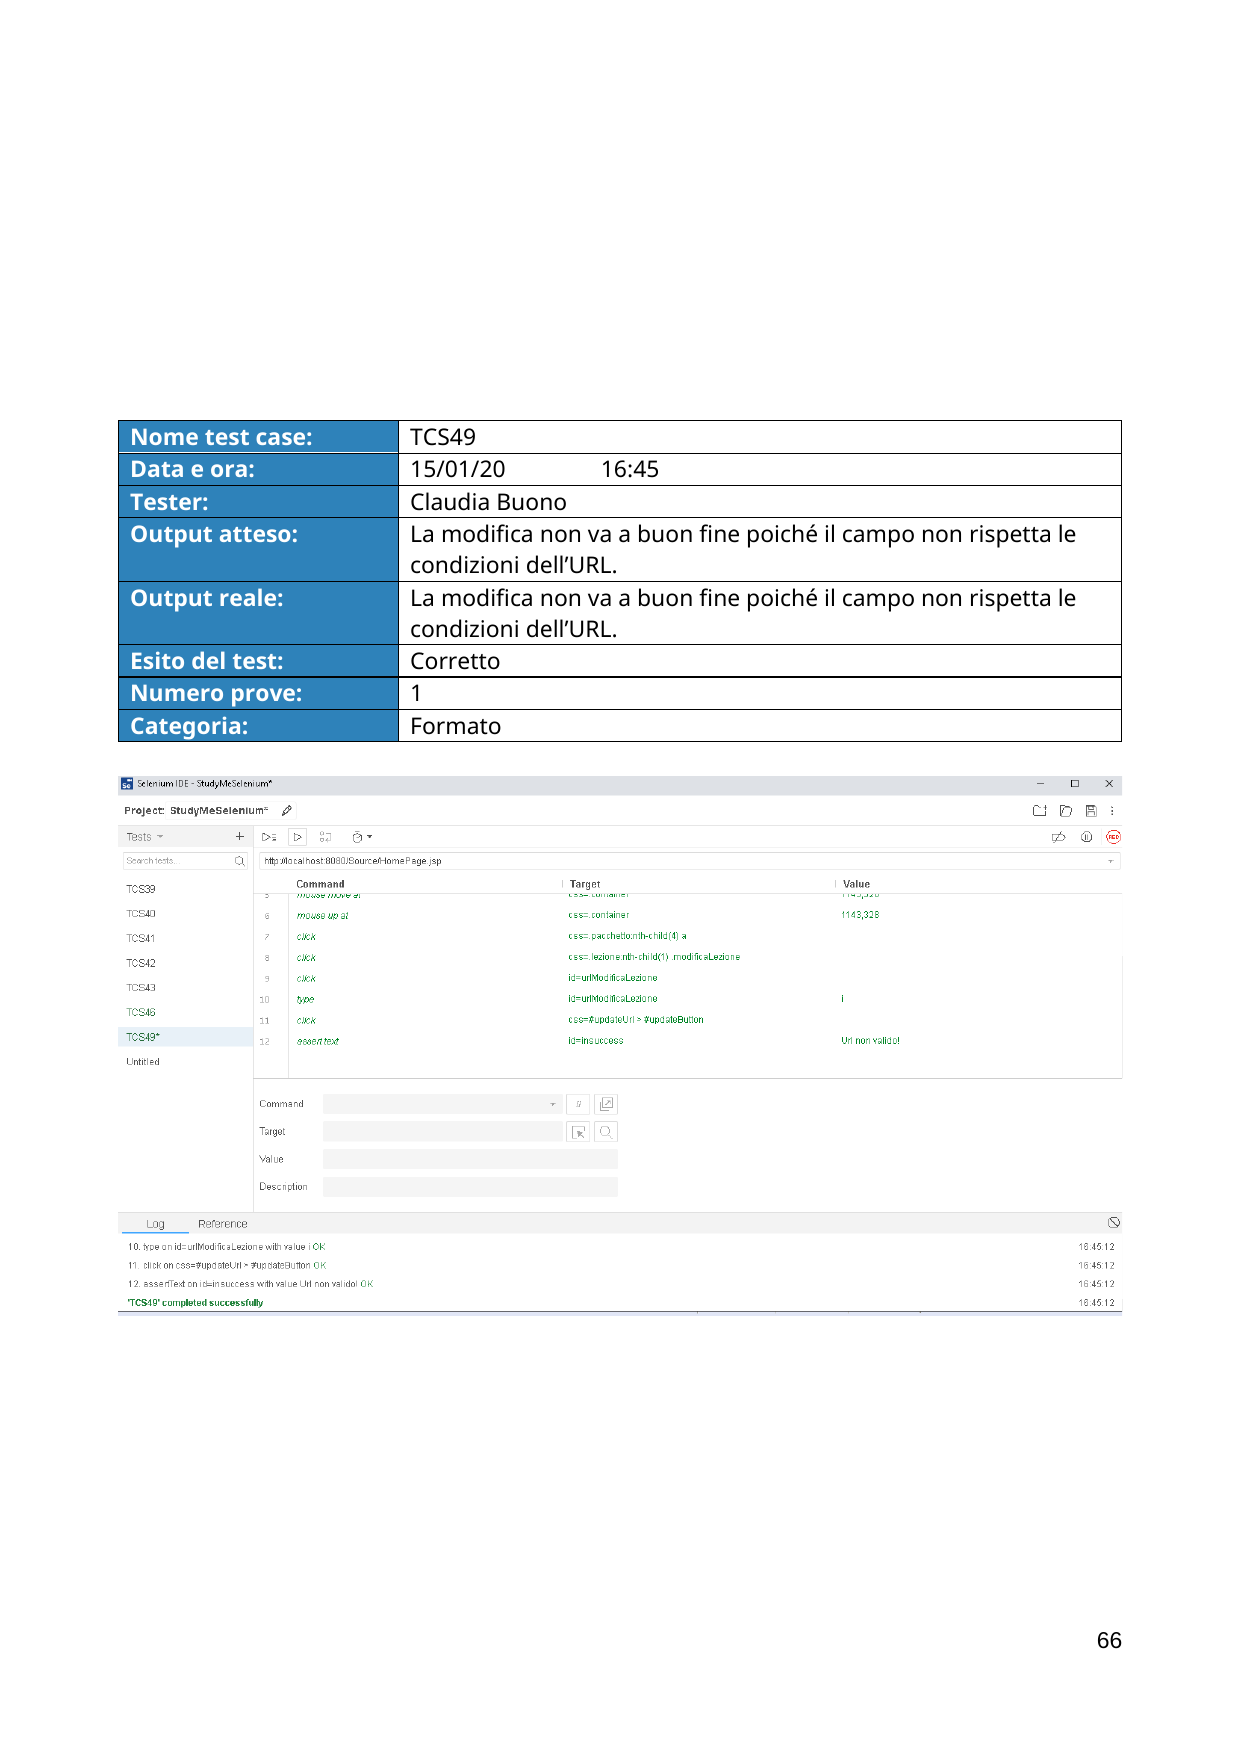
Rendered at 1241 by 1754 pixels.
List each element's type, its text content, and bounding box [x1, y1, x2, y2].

table_cell Tester: [119, 486, 398, 517]
table_cell 1 [399, 678, 1121, 709]
table_cell Output atteso: [119, 518, 398, 581]
table_header TCS49 [399, 421, 1121, 452]
table_header Nome test case: [119, 421, 398, 452]
table_cell Categoria: [119, 710, 398, 741]
table_cell Esito del test: [119, 645, 398, 676]
table_cell Numero prove: [119, 678, 398, 709]
table_cell La modifica non va a buon fine poiché il campo non rispetta le condizioni dell’URL. [399, 518, 1121, 581]
table_cell Claudia Buono [399, 486, 1121, 517]
picture [118, 776, 1123, 1316]
table_cell Output reale: [119, 582, 398, 644]
table_cell Corretto [399, 645, 1121, 676]
table_cell 15/01/20 16:45 [399, 454, 1121, 485]
table_cell La modifica non va a buon fine poiché il campo non rispetta le condizioni dell’URL. [399, 582, 1121, 644]
table_cell Data e ora: [119, 454, 398, 485]
table_cell Formato [399, 710, 1121, 741]
